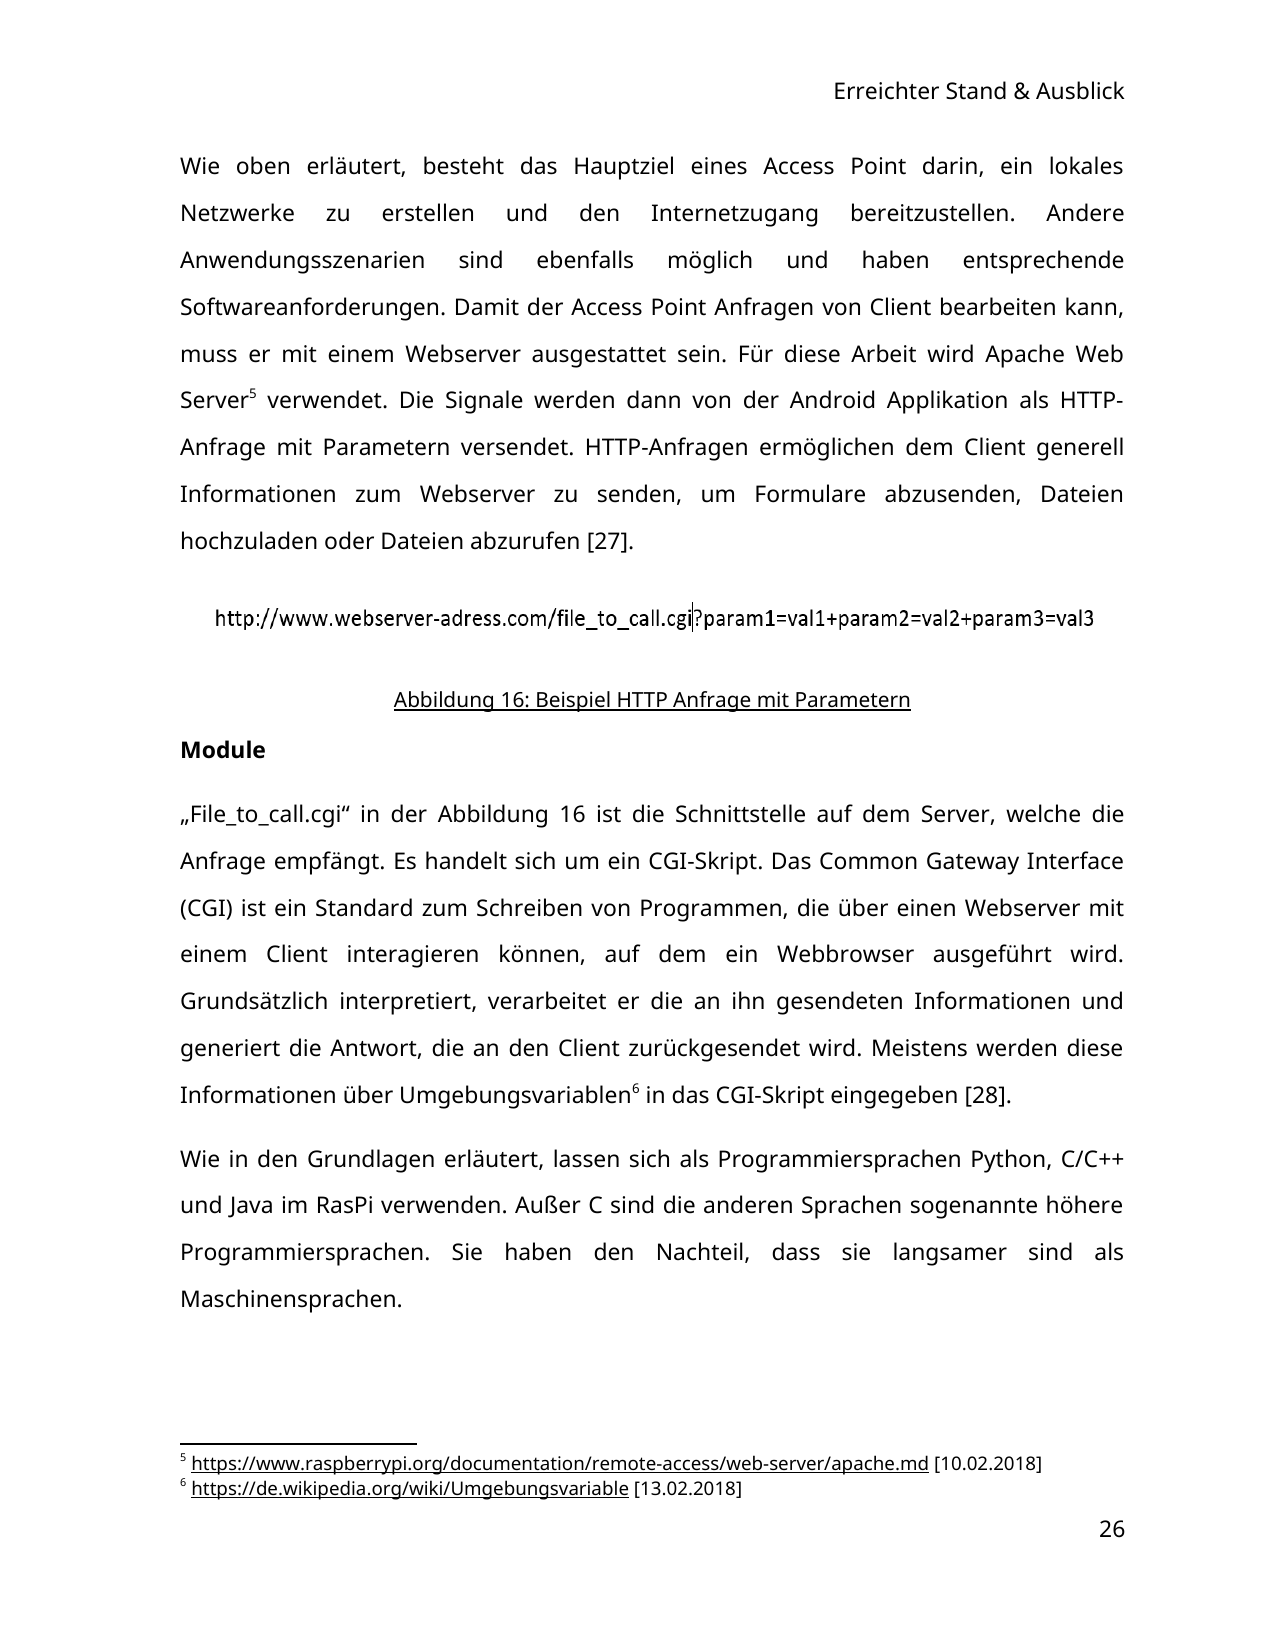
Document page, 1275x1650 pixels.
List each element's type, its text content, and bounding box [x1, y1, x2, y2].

text Wie oben erläutert, besteht das Hauptziel eines Access Point darin, ein lokales Netzwerke zu erstellen und den Internetzugang bereitzustellen. Andere Anwendungsszenarien sind ebenfalls möglich und haben entsprechende Softwareanforderungen. Damit der Access Point Anfragen von Client bearbeiten kann, muss er mit einem Webserver ausgestattet sein. Für diese Arbeit wird Apache Web Server verwendet. Die Signale werden dann von der Android Applikation als HTTP-Anfrage mit Parametern versendet. HTTP-Anfragen ermöglichen dem Client generell Informationen zum Webserver zu senden, um Formulare abzusenden, Dateien hochzuladen oder Dateien abzurufen . [180, 150, 1125, 556]
text Wie in den Grundlagen erläutert, lassen sich als Programmiersprachen Python, C/C++ und Java im RasPi verwenden. Außer C sind die anderen Sprachen sogenannte höhere Programmiersprachen. Sie haben den Nachteil, dass sie langsamer sind als Maschinensprachen. [180, 1142, 1125, 1314]
picture [191, 588, 1114, 653]
text „File_to_call.cgi“ in der Abbildung 16 ist die Schnittstelle auf dem Server, welche die Anfrage empfängt. Es handelt sich um ein CGI-Skript. Das Common Gateway Interface (CGI) ist ein Standard zum Schreiben von Programmen, die über einen Webserver mit einem Client interagieren können, auf dem ein Webbrowser ausgeführt wird. Grundsätzlich interpretiert, verarbeitet er die an ihn gesendeten Informationen und generiert die Antwort, die an den Client zurückgesendet wird. Meistens werden diese Informationen über Umgebungsvariablen in das CGI-Skript eingegeben . [180, 798, 1125, 1110]
text Module [180, 734, 1125, 765]
text Abbildung 16: Beispiel HTTP Anfrage mit Parametern [180, 685, 1125, 713]
